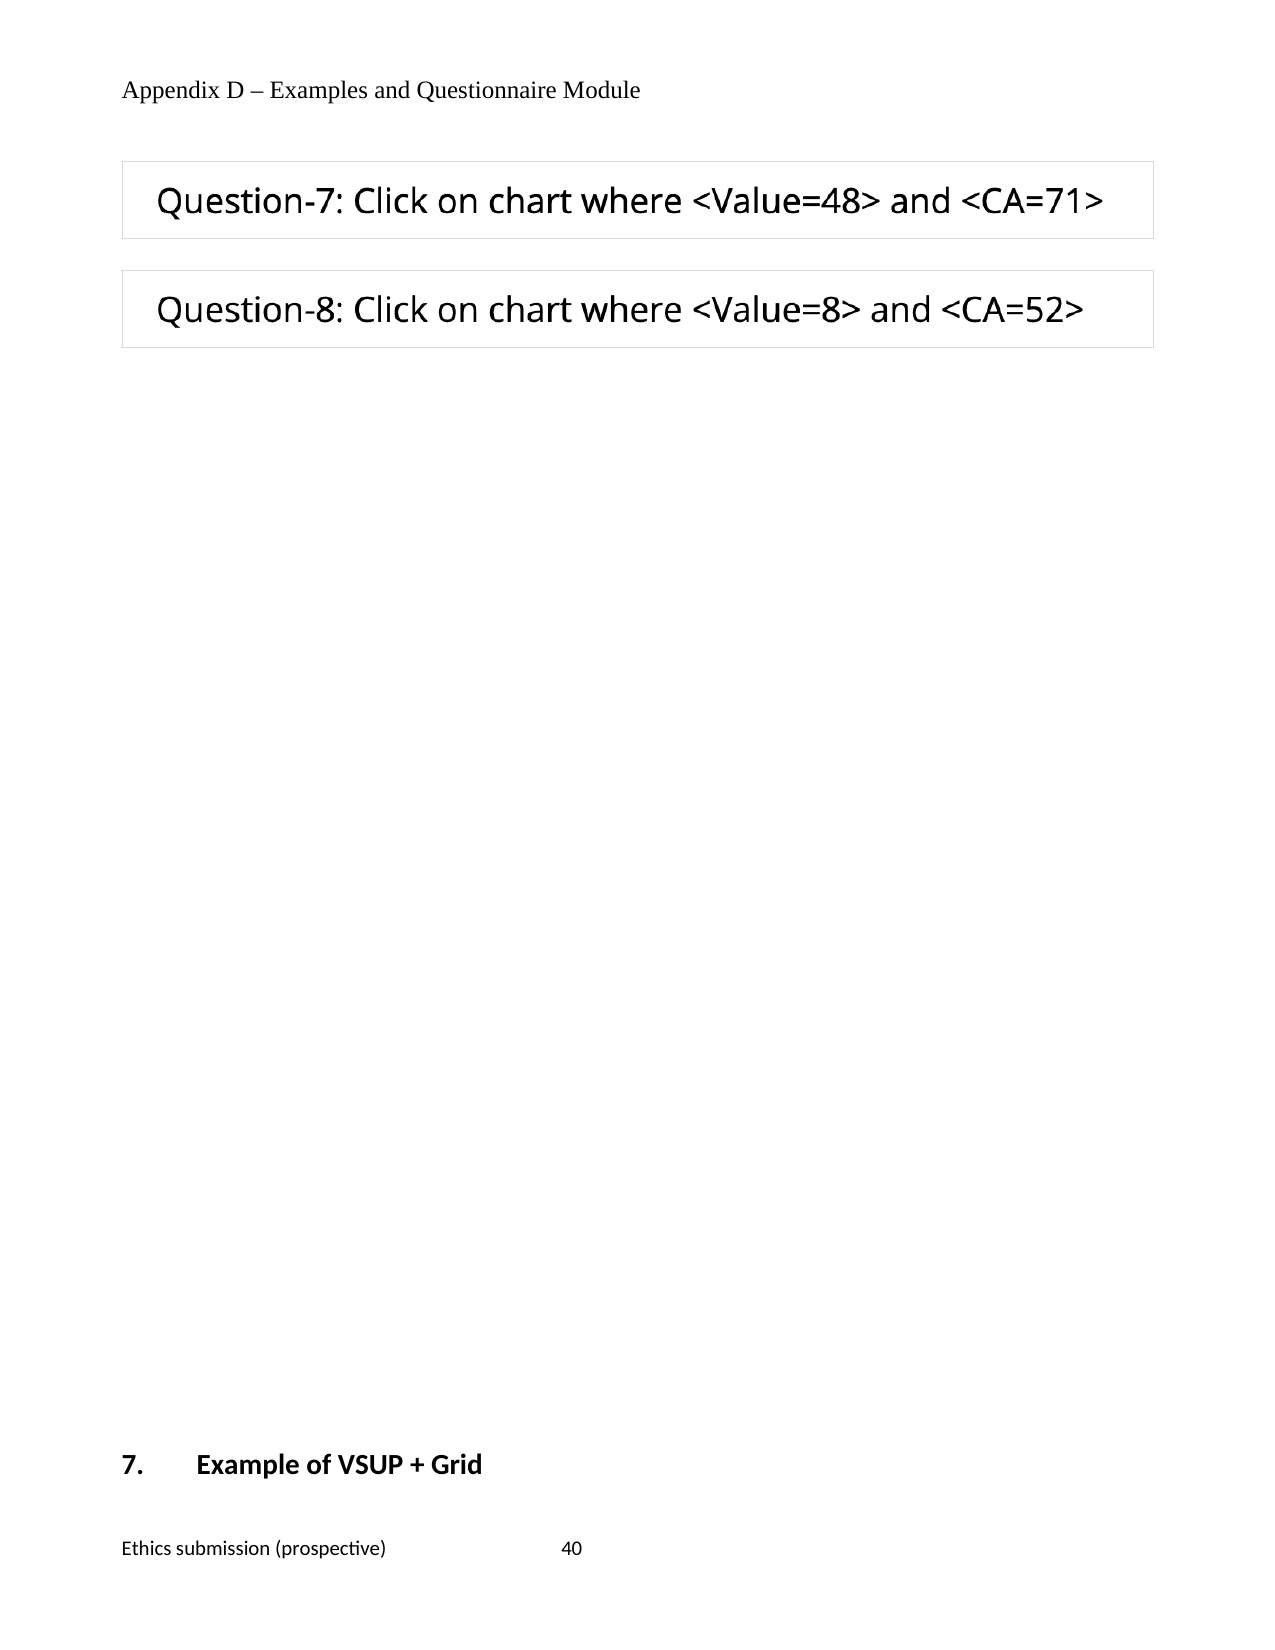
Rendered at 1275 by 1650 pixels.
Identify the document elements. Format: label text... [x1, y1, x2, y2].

text 7. Example of VSUP + Grid [121, 1446, 1153, 1513]
picture [123, 162, 1153, 238]
picture [123, 271, 1153, 347]
